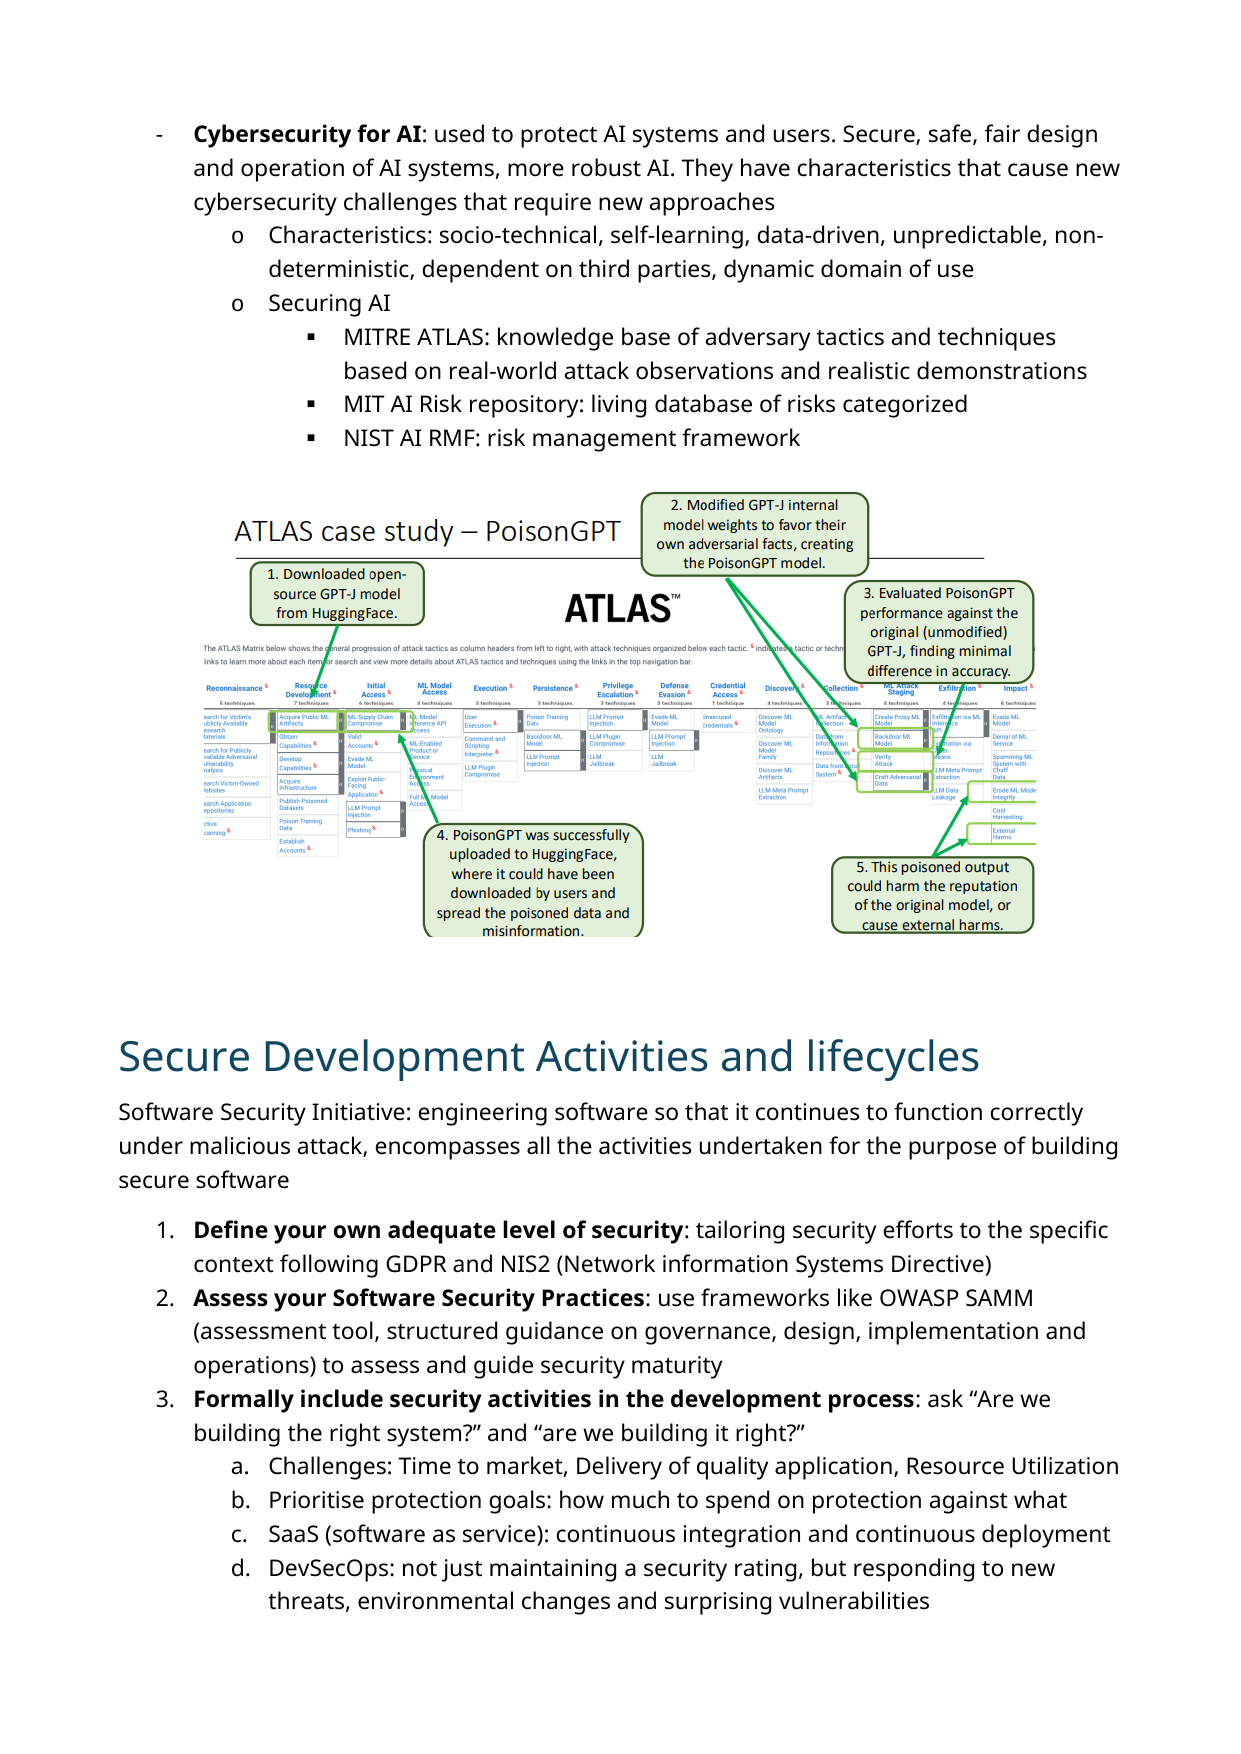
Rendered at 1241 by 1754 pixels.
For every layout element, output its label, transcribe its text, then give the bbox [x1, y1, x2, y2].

text Software Security Initiative: engineering software so that it continues to function correctly under malicious attack, encompasses all the activities undertaken for the purpose of building secure software [118, 1096, 1122, 1195]
list Formally include security activities in the development process: ask “Are we building the right system?” and “are we building it right?” [156, 1383, 1122, 1448]
list Define your own adequate level of security: tailoring security efforts to the specific context following GDPR and NIS2 (Network information Systems Directive) [156, 1214, 1122, 1279]
list NIST AI RMF: risk management framework [306, 422, 1122, 453]
list MIT AI Risk repository: living database of risks categorized [306, 388, 1122, 419]
list Securing AI [231, 287, 1122, 318]
list Assess your Software Security Practices: use frameworks like OWASP SAMM (assessment tool, structured guidance on governance, design, implementation and operations) to assess and guide security maturity [156, 1282, 1122, 1380]
list DevSecOps: not just maintaining a security rating, but responding to new threats, environmental changes and surprising vulnerabilities [231, 1552, 1122, 1617]
list Characteristics: socio-technical, self-learning, data-driven, unpredictable, non-deterministic, dependent on third parties, dynamic domain of use [231, 219, 1122, 284]
list MITRE ATLAS: knowledge base of adversary tactics and techniques based on real-world attack observations and realistic demonstrations [306, 321, 1122, 386]
list SaaS (software as service): continuous integration and continuous deployment [231, 1518, 1122, 1549]
subtitle Secure Development Activities and lifecycles [118, 1027, 1122, 1083]
list Cybersecurity for AI: used to protect AI systems and users. Secure, safe, fair design and operation of AI systems, more robust AI. They have characteristics that cause new cybersecurity challenges that require new approaches [156, 118, 1122, 217]
list Challenges: Time to market, Delivery of quality application, Resource Utilization [231, 1450, 1122, 1482]
list Prioritise protection goals: how much to spend on protection against what [231, 1484, 1122, 1515]
picture [204, 472, 1037, 937]
